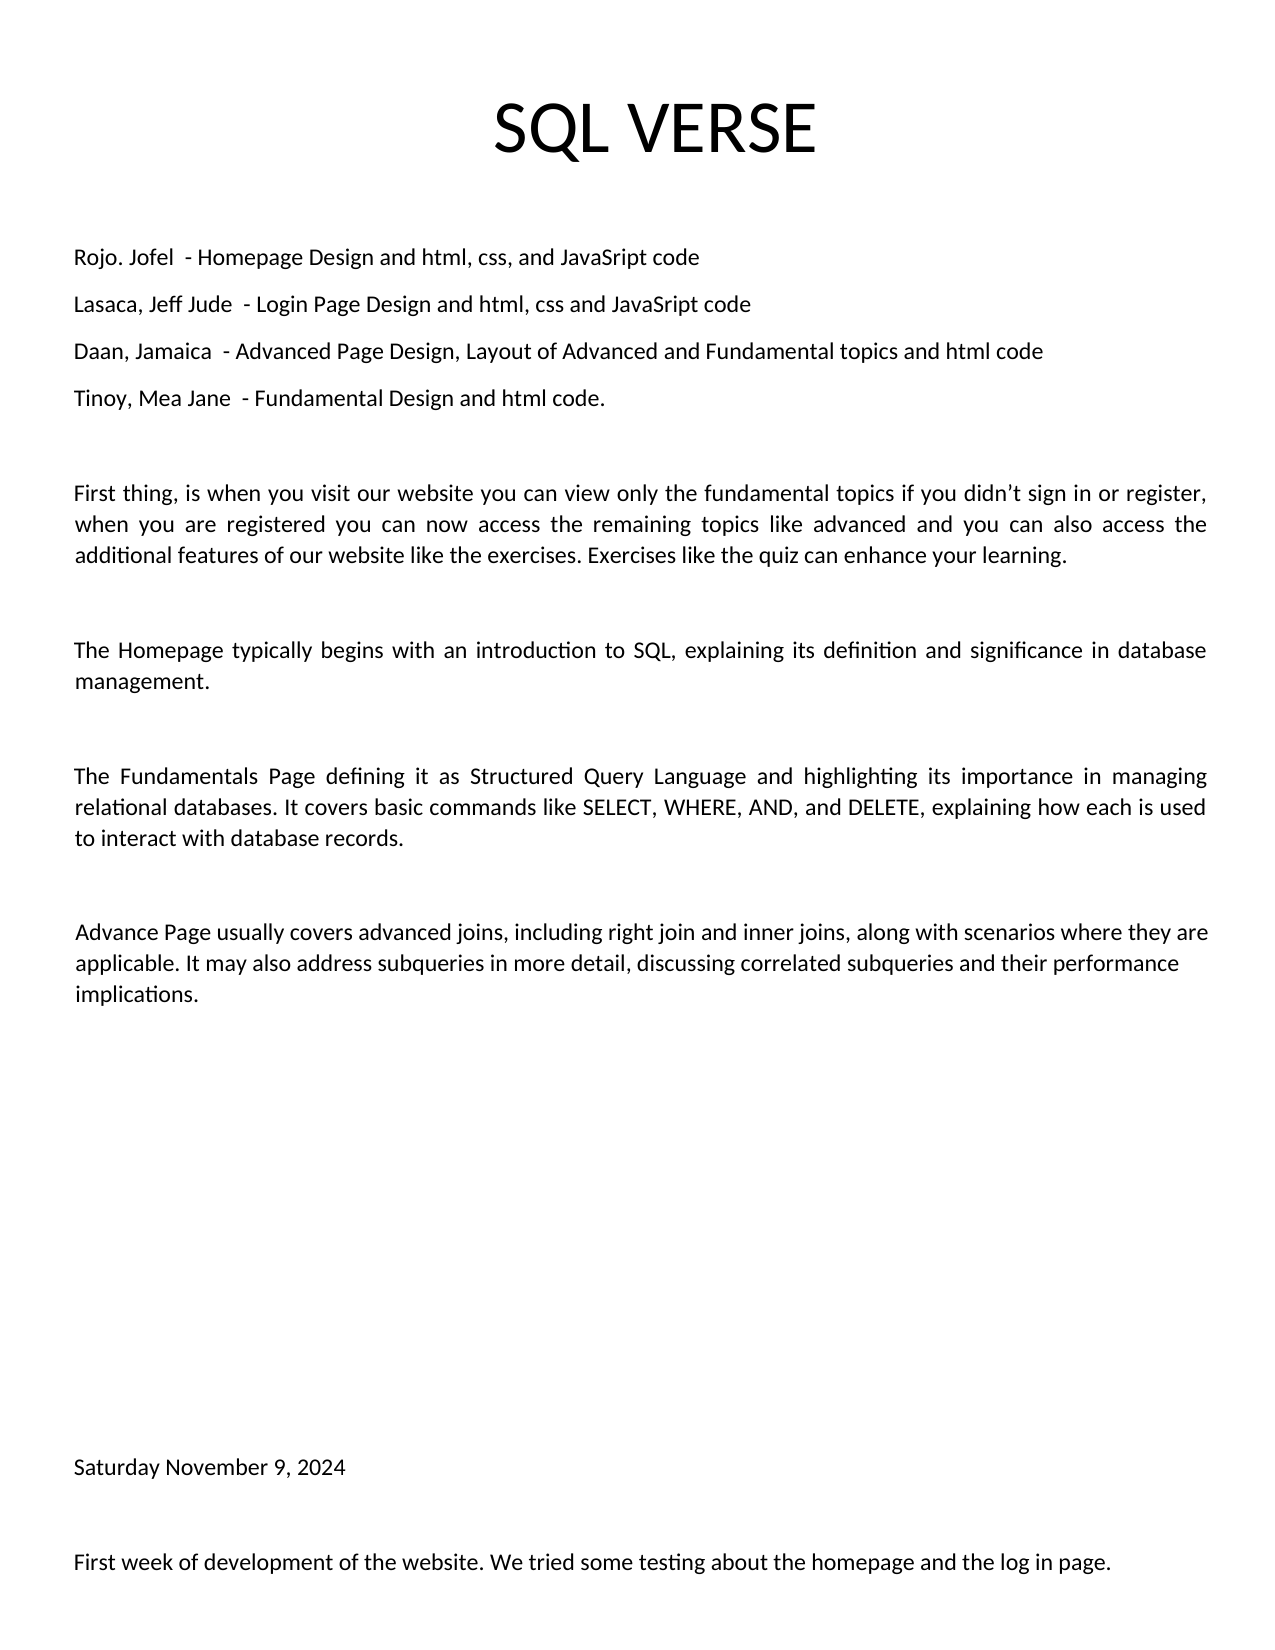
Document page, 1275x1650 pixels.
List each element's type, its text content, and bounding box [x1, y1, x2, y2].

text Rojo. Jofel - Homepage Design and html, css, and JavaSript code [73, 242, 1209, 271]
text Lasaca, Jeff Jude - Login Page Design and html, css and JavaSript code [73, 289, 1209, 318]
text Daan, Jamaica - Advanced Page Design, Layout of Advanced and Fundamental topics and html code [73, 336, 1209, 366]
text The Fundamentals Page defining it as Structured Query Language and highlighting its importance in managing relational databases. It covers basic commands like SELECT, WHERE, AND, and DELETE, explaining how each is used to interact with database records. [73, 761, 1209, 852]
text First week of development of the website. We tried some testing about the homepage and the log in page. [73, 1547, 1209, 1576]
text First thing, is when you visit our website you can view only the fundamental topics if you didn’t sign in or register, when you are registered you can now access the remaining topics like advanced and you can also access the additional features of our website like the exercises. Exercises like the quiz can enhance your learning. [73, 478, 1209, 569]
text The Homepage typically begins with an introduction to SQL, explaining its definition and significance in database management. [73, 635, 1209, 695]
text SQL VERSE [75, 79, 1236, 171]
text Saturday November 9, 2024 [73, 1452, 1209, 1481]
text Tinoy, Mea Jane - Fundamental Design and html code. [73, 383, 1209, 413]
text Advance Page usually covers advanced joins, including right join and inner joins, along with scenarios where they are applicable. It may also address subqueries in more detail, discussing correlated subqueries and their performance implications. [75, 917, 1236, 1008]
